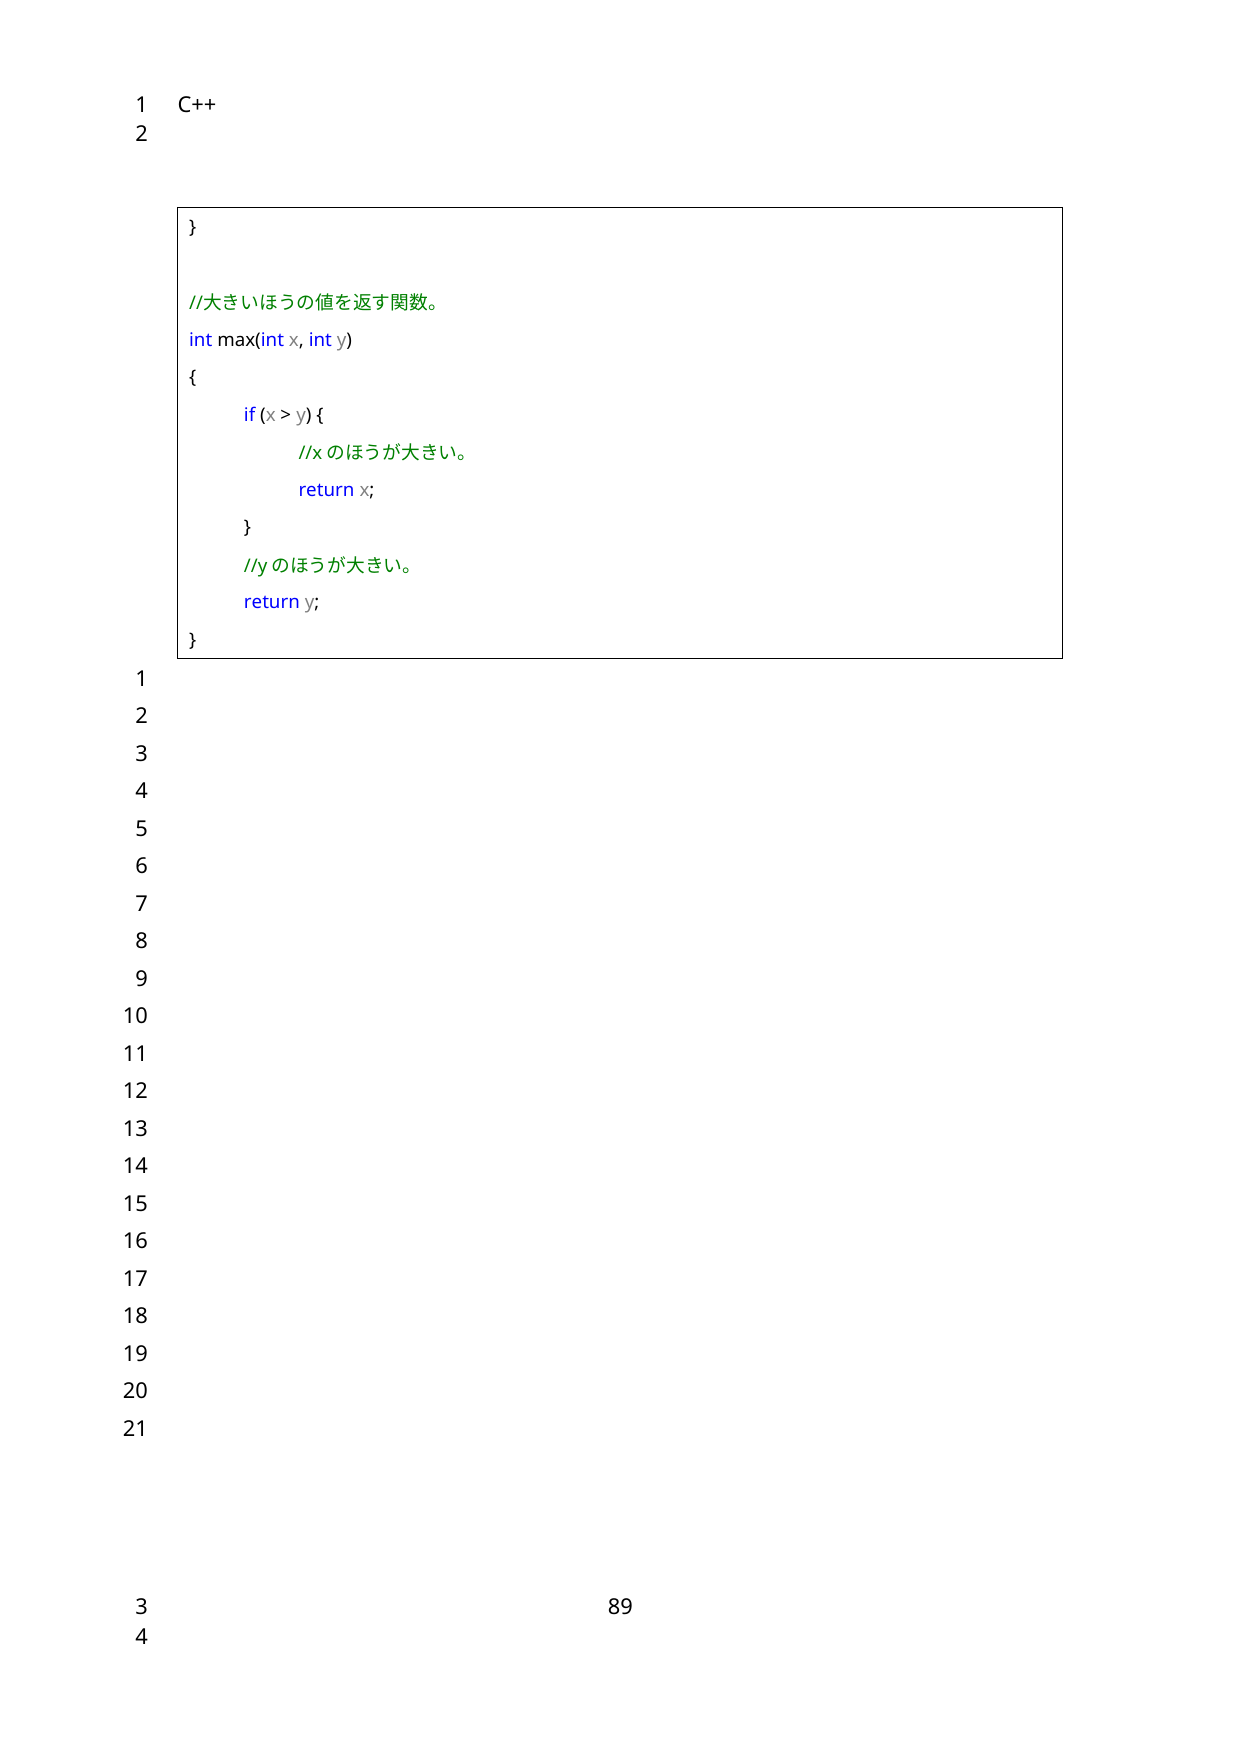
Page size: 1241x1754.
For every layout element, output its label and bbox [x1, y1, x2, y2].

table_header [178, 208, 1062, 658]
